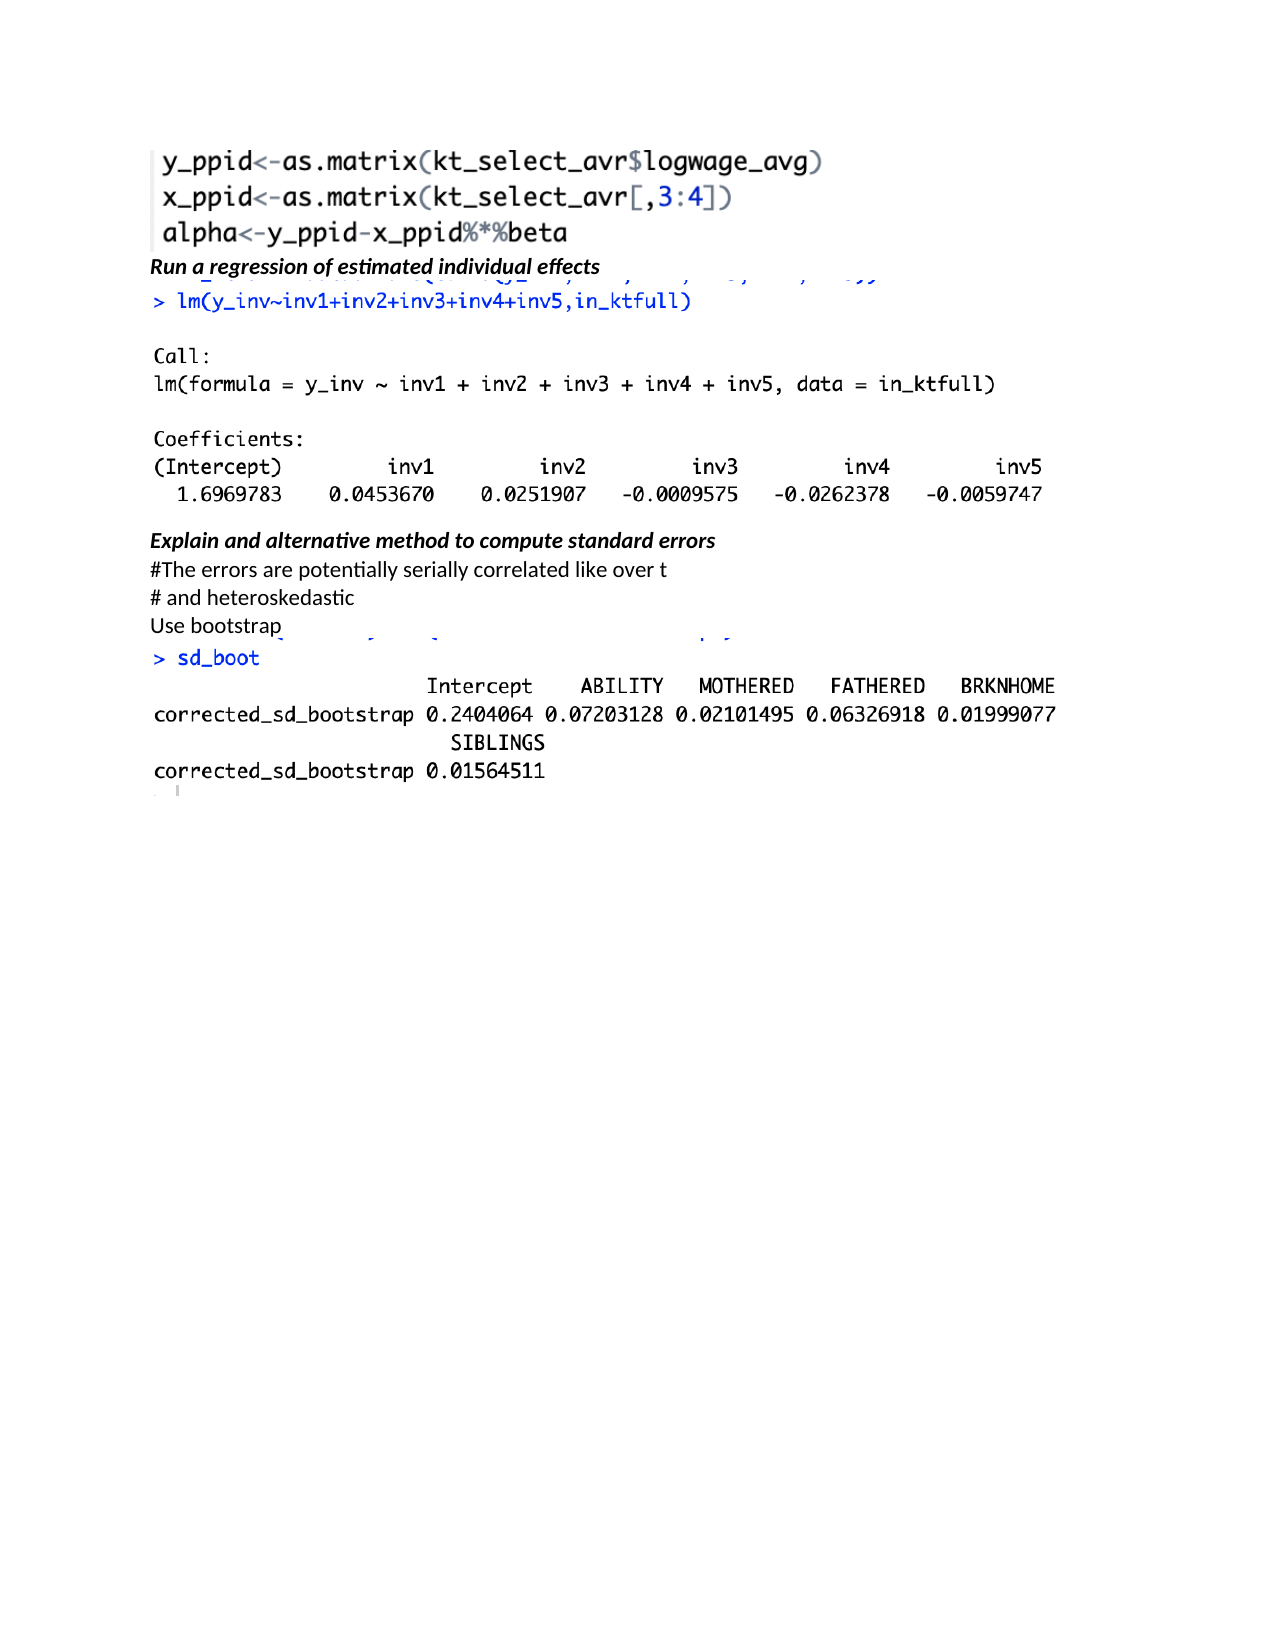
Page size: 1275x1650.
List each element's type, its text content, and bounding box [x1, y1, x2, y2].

picture [150, 150, 878, 252]
text Run a regression of estimated individual effects [150, 252, 1125, 280]
text #The errors are potentially serially correlated like over t [150, 555, 1125, 583]
text # and heteroskedastic [150, 583, 1125, 611]
picture [150, 638, 1125, 796]
text Use bootstrap [150, 611, 1125, 638]
text Explain and alternative method to compute standard errors [150, 527, 1125, 555]
picture [150, 280, 1125, 527]
